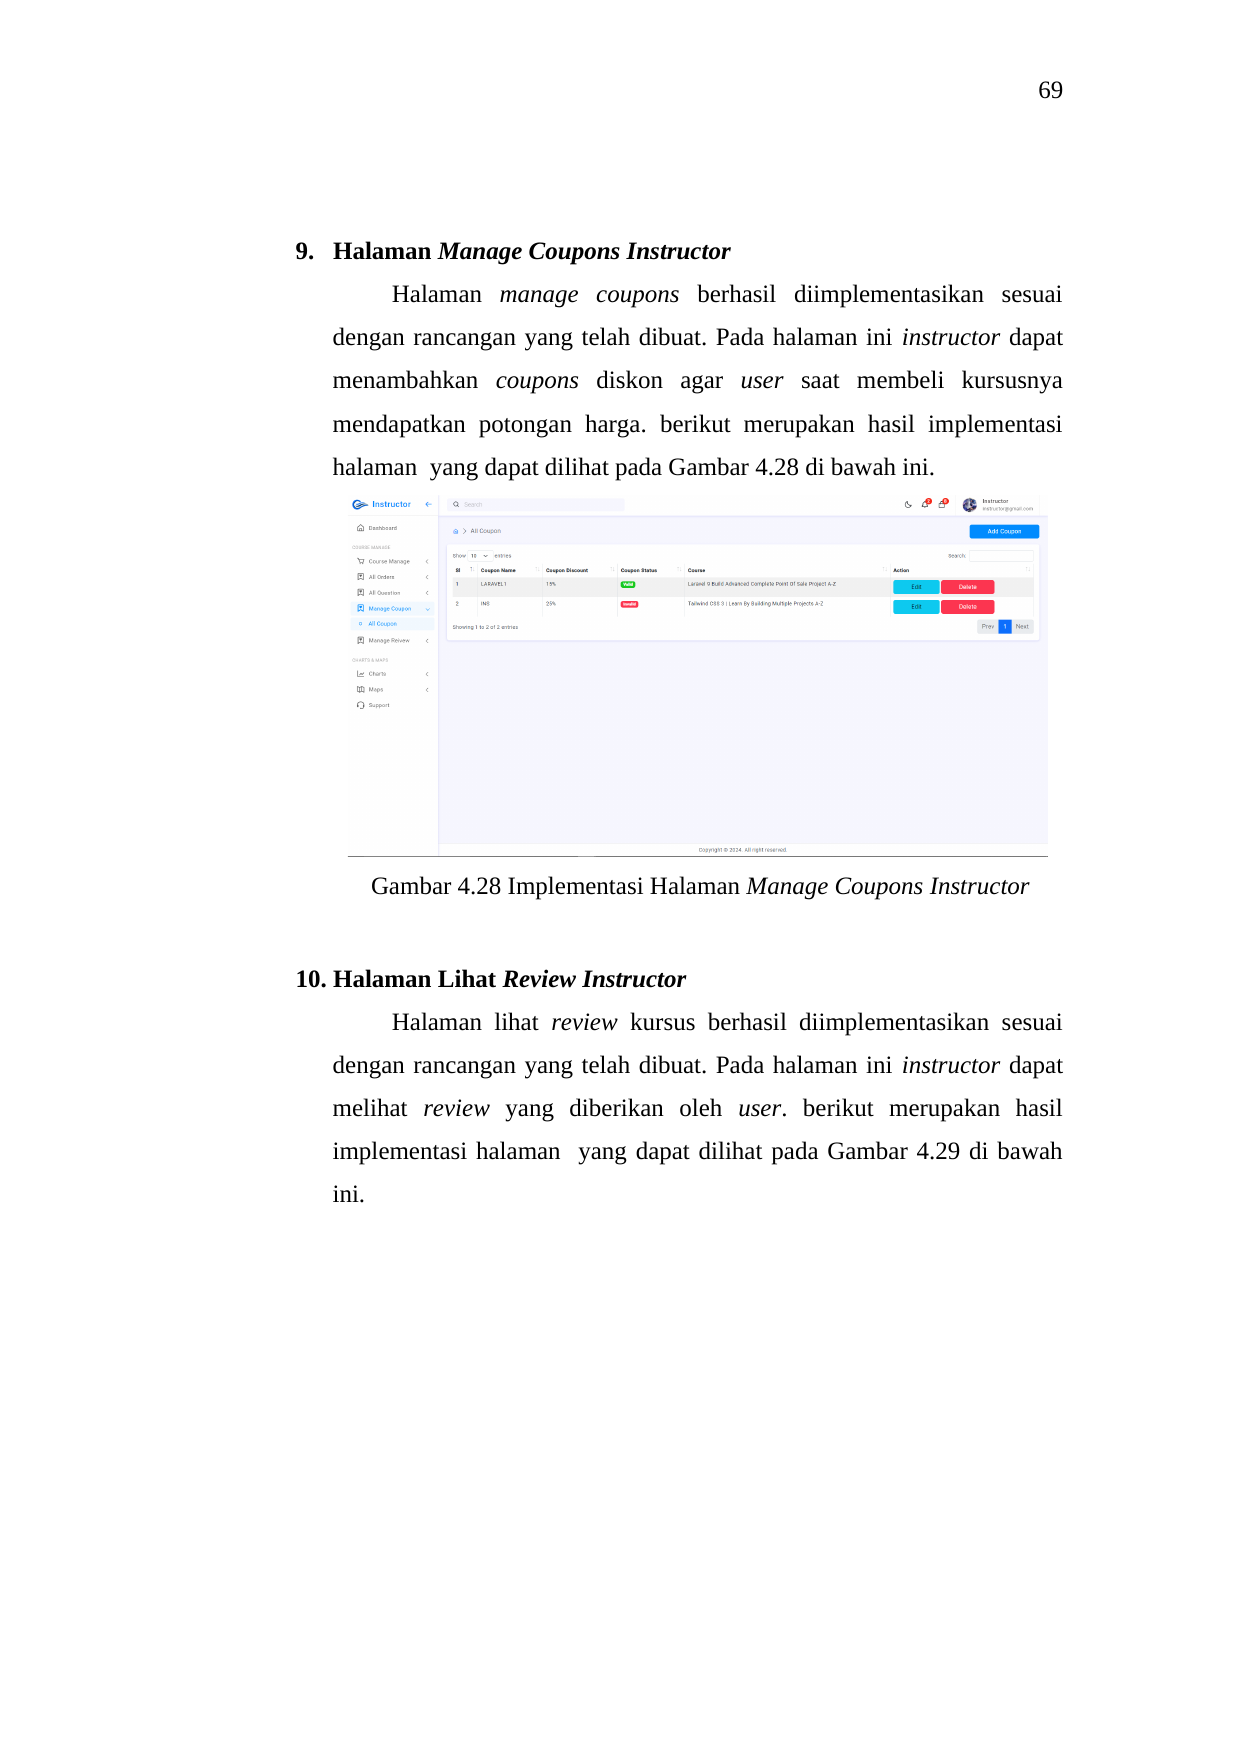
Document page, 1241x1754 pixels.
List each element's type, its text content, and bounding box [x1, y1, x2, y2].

list Halaman manage coupons berhasil diimplementasikan sesuai dengan rancangan yang telah dibuat. Pada halaman ini instructor dapat menambahkan coupons diskon agar user saat membeli kursusnya mendapatkan potongan harga. berikut merupakan hasil implementasi halaman yang dapat dilihat pada Gambar 4.28 di bawah ini. [332, 279, 1063, 481]
list Halaman Lihat Review Instructor [295, 964, 1063, 993]
list Halaman Manage Coupons Instructor [295, 236, 1063, 265]
list Halaman lihat review kursus berhasil diimplementasikan sesuai dengan rancangan yang telah dibuat. Pada halaman ini instructor dapat melihat review yang diberikan oleh user. berikut merupakan hasil implementasi halaman yang dapat dilihat pada Gambar 4.29 di bawah ini. [332, 1007, 1063, 1208]
text Gambar 4.28 Implementasi Halaman Manage Coupons Instructor [340, 871, 1063, 900]
picture [347, 495, 1048, 857]
